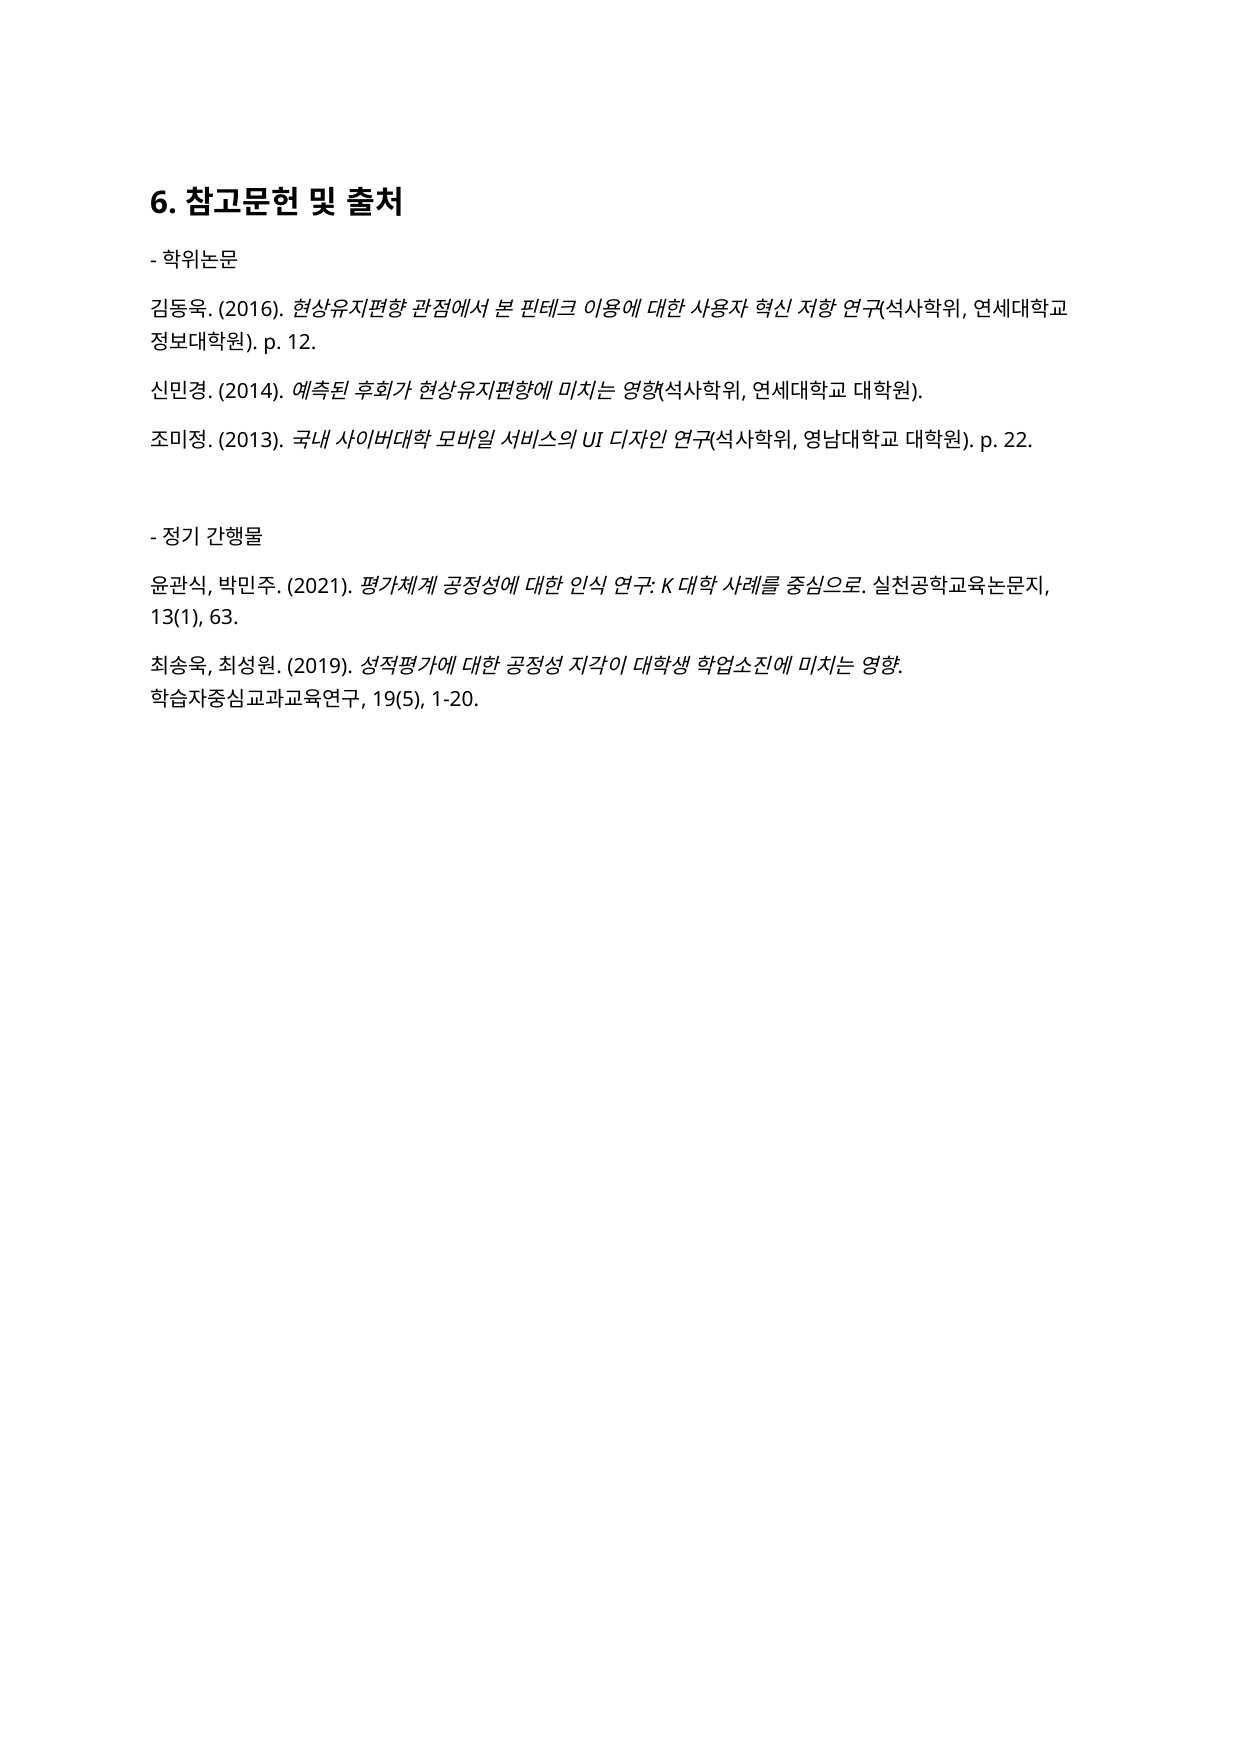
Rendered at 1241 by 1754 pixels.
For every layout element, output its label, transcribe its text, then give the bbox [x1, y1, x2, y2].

text - 정기 간행물 [150, 520, 1090, 551]
text - 학위논문 [150, 243, 1090, 273]
text 윤관식, 박민주. (2021). 평가체계 공정성에 대한 인식 연구: K대학 사례를 중심으로. 실천공학교육논문지, 13(1), 63. [150, 570, 1090, 631]
text 6. 참고문헌 및 출처 [150, 177, 1090, 223]
text 최송욱, 최성원. (2019). 성적평가에 대한 공정성 지각이 대학생 학업소진에 미치는 영향. 학습자중심교과교육연구, 19(5), 1-20. [150, 649, 1090, 712]
text 신민경. (2014). 예측된 후회가 현상유지편향에 미치는 영향(석사학위, 연세대학교 대학원). [150, 374, 1090, 404]
text 김동욱. (2016). 현상유지편향 관점에서 본 핀테크 이용에 대한 사용자 혁신 저항 연구(석사학위, 연세대학교 정보대학원). p. 12. [150, 292, 1090, 355]
text 조미정. (2013). 국내 사이버대학 모바일 서비스의 UI 디자인 연구(석사학위, 영남대학교 대학원). p. 22. [150, 424, 1090, 454]
